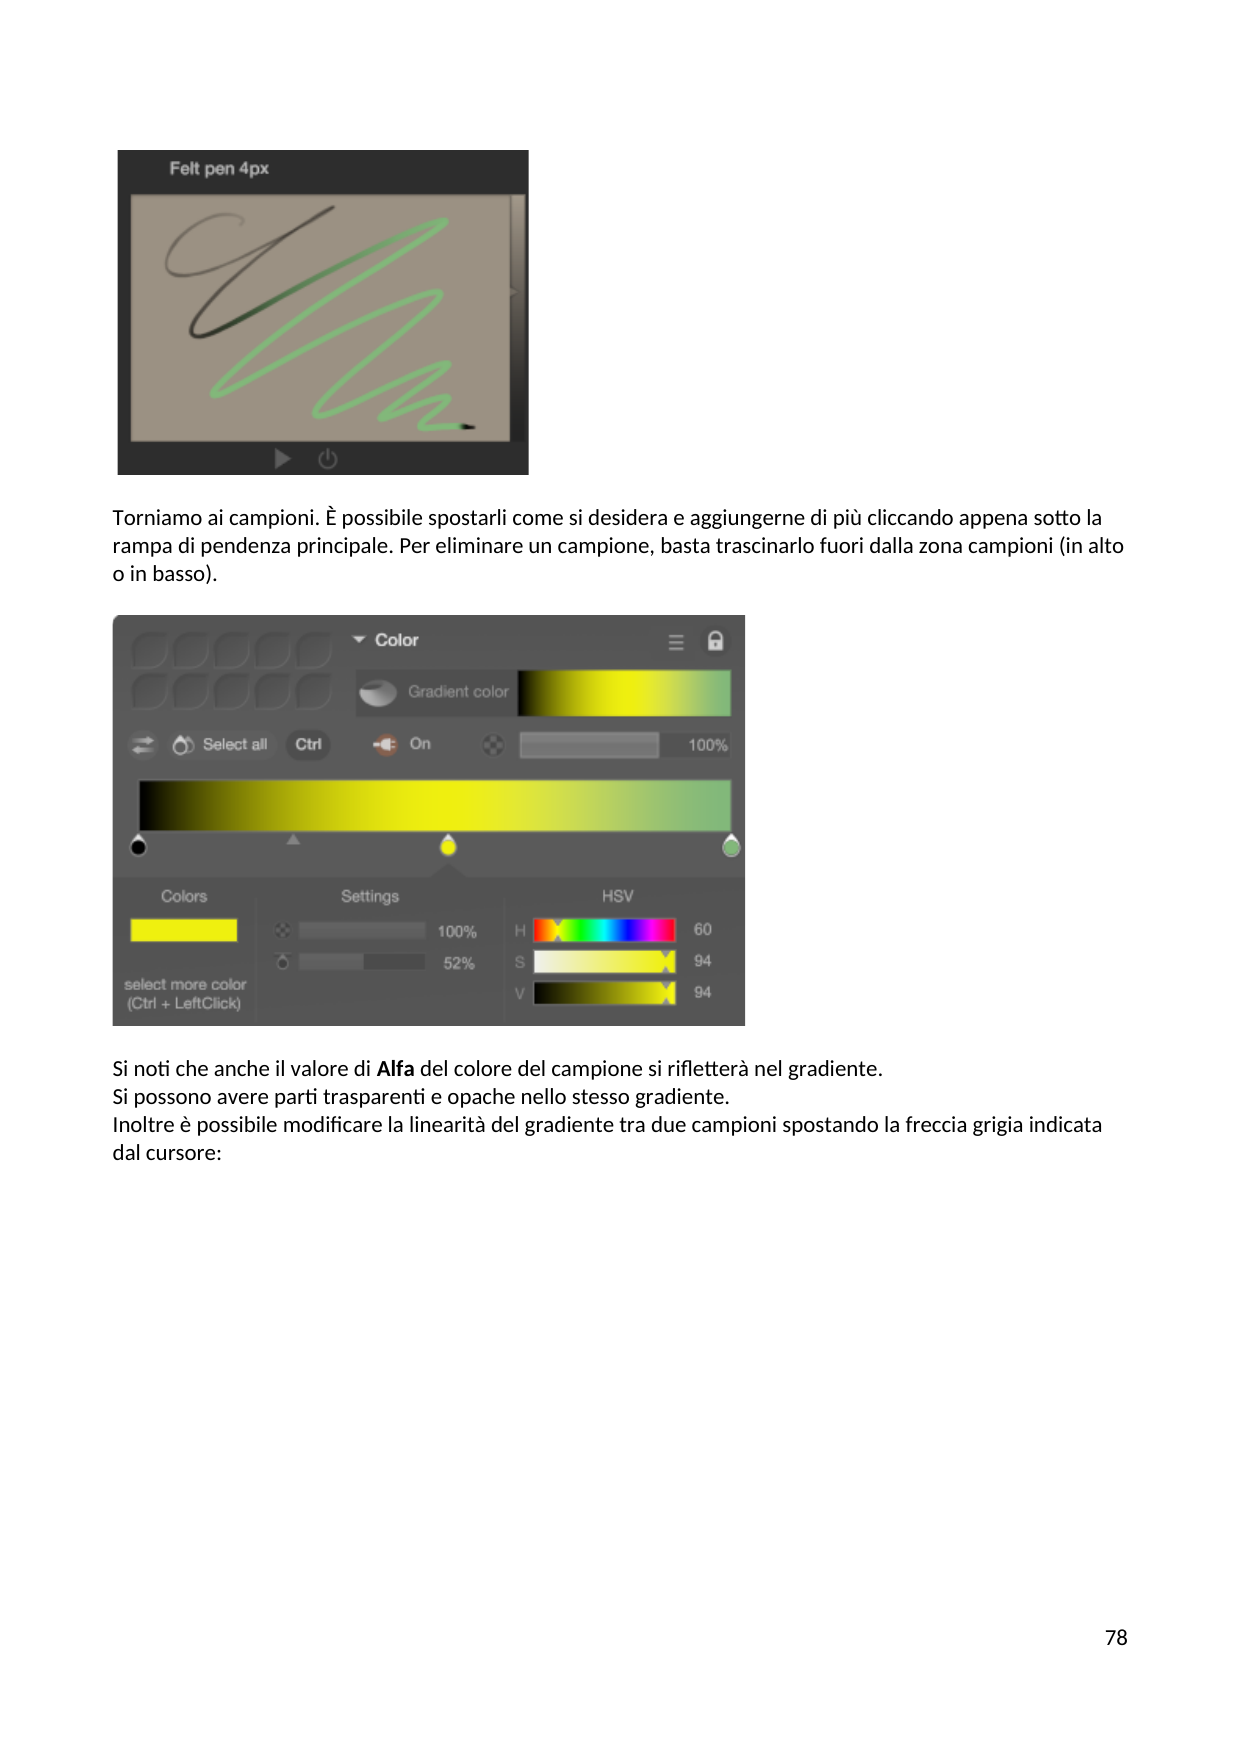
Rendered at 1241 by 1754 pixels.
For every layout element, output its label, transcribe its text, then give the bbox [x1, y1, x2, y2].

text Si noti che anche il valore di Alfa del colore del campione si rifletterà nel gradiente. [112, 1054, 1128, 1082]
text Inoltre è possibile modificare la linearità del gradiente tra due campioni spostando la freccia grigia indicata dal cursore: [112, 1110, 1128, 1166]
picture [117, 150, 529, 475]
text Si possono avere parti trasparenti e opache nello stesso gradiente. [112, 1082, 1128, 1110]
text Torniamo ai campioni. È possibile spostarli come si desidera e aggiungerne di più cliccando appena sotto la rampa di pendenza principale. Per eliminare un campione, basta trascinarlo fuori dalla zona campioni (in alto o in basso). [112, 503, 1128, 587]
picture [112, 615, 746, 1026]
